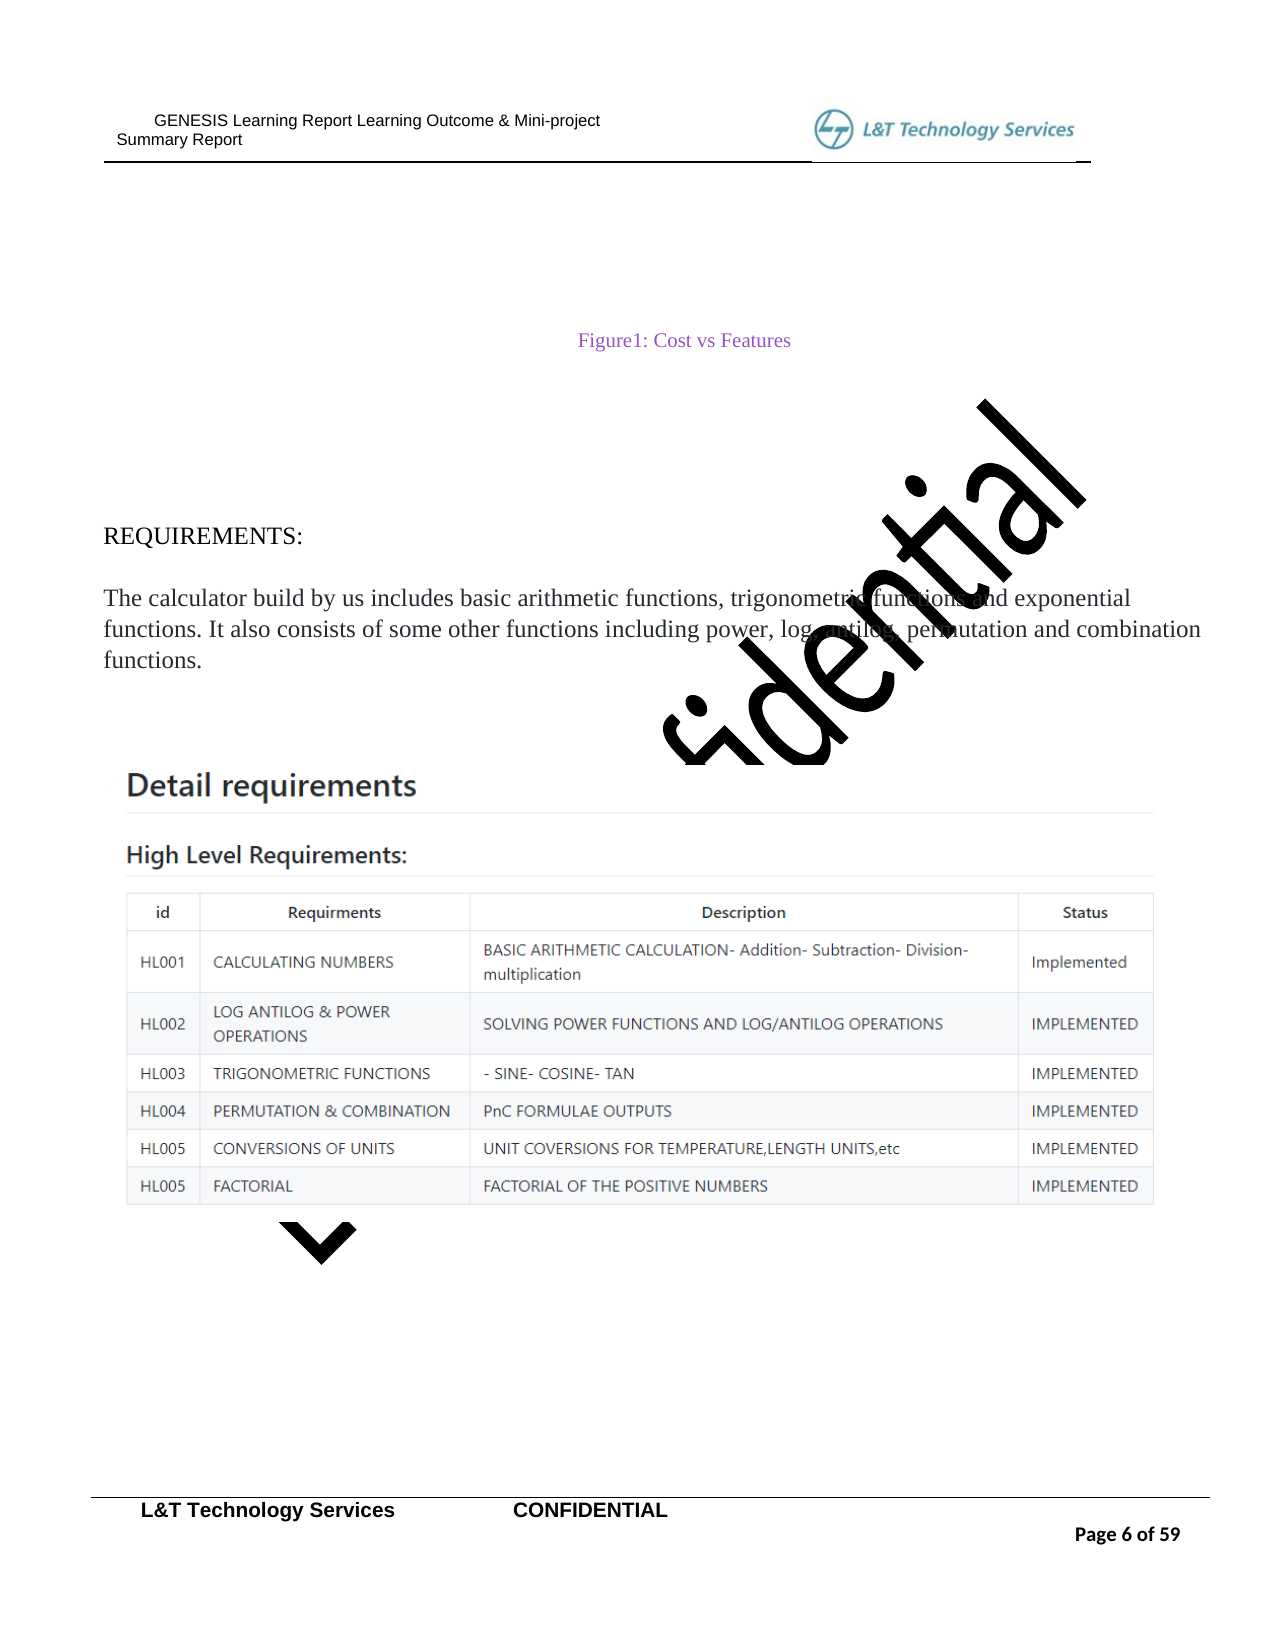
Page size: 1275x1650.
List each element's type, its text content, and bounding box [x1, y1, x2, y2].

subtitle REQUIREMENTS: [103, 521, 1205, 549]
picture [103, 765, 1163, 1222]
text The calculator build by us includes basic arithmetic functions, trigonometric functions and exponential functions. It also consists of some other functions including power, log, antilog, permutation and combination functions. [103, 583, 1205, 674]
picture [812, 98, 1076, 162]
text Figure1: Cost vs Features [126, 328, 1205, 352]
